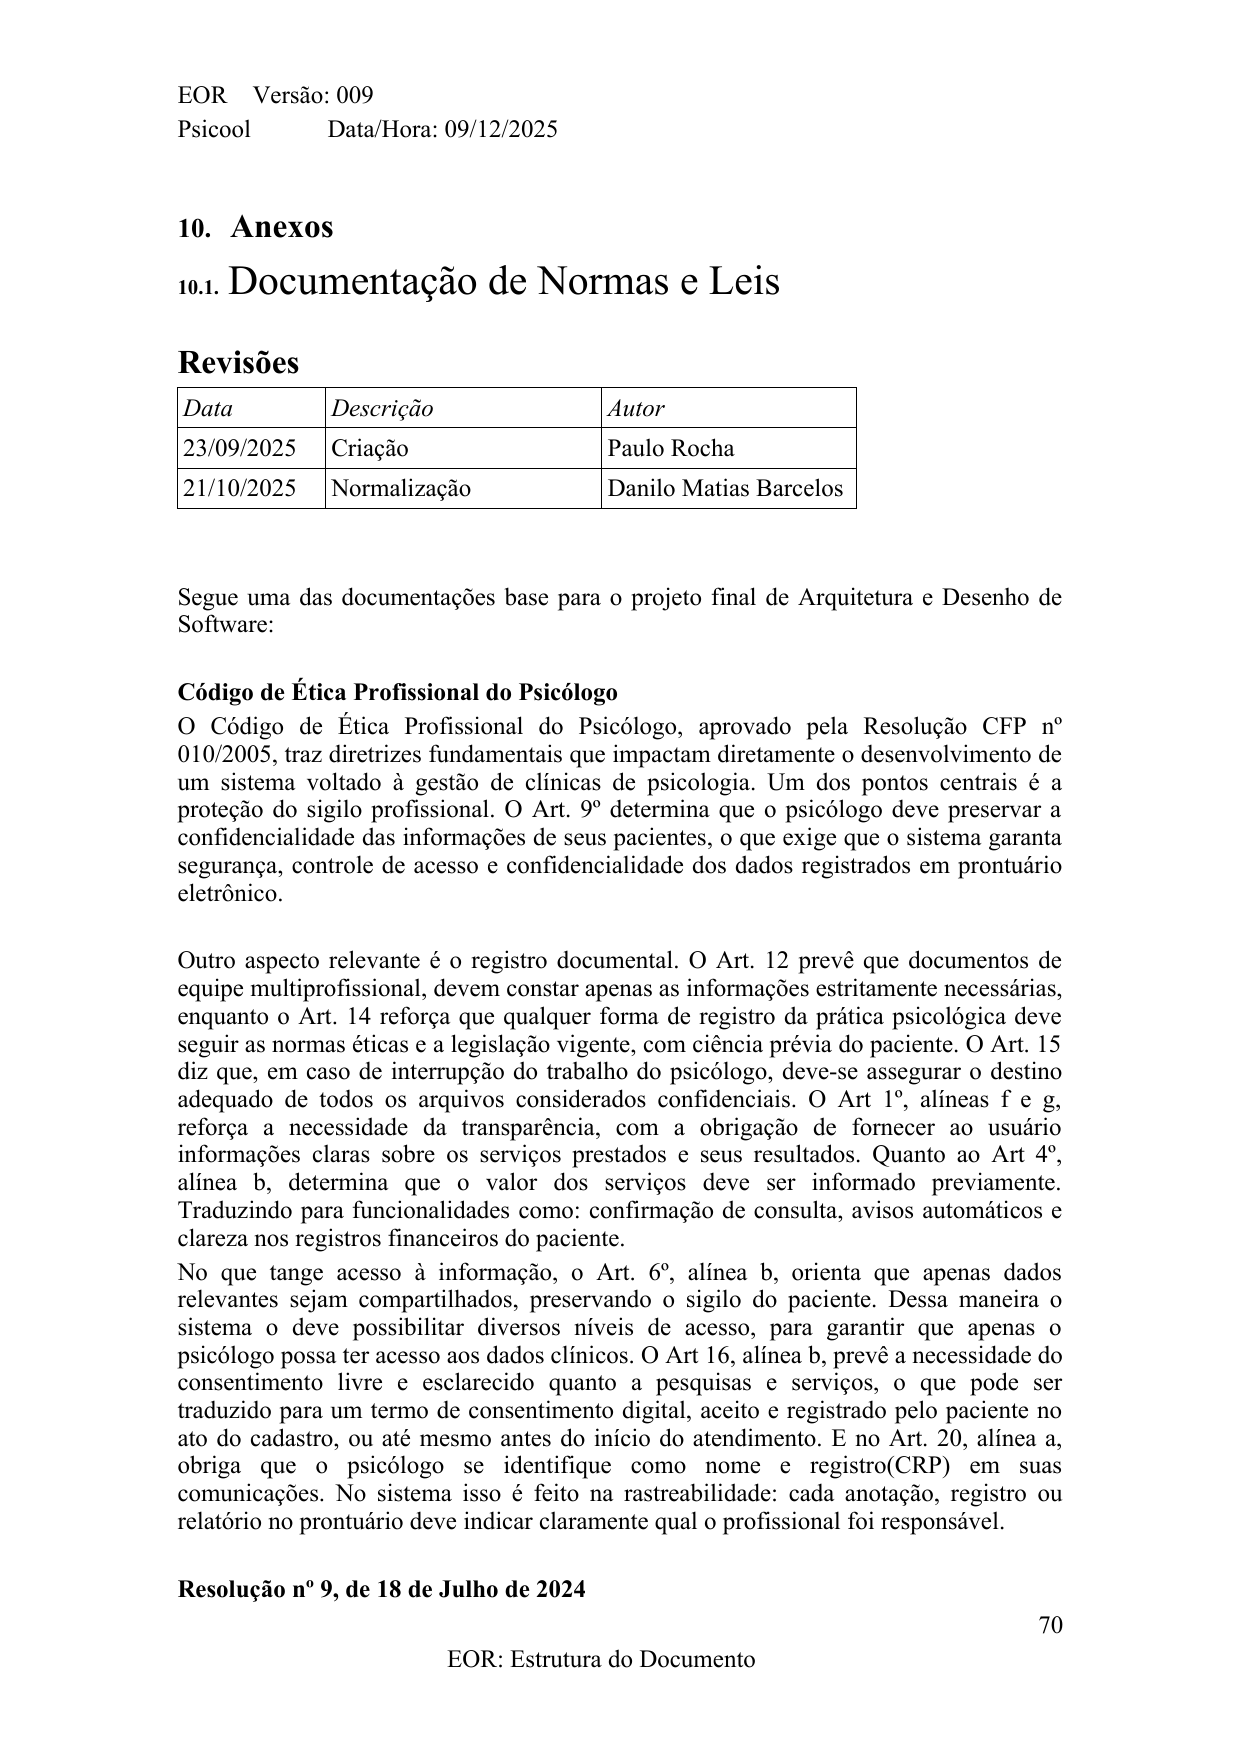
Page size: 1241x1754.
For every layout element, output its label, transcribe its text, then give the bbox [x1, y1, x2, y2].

table_cell Criação [326, 428, 601, 467]
table_cell Danilo Matias Barcelos [602, 469, 856, 508]
text Código de Ética Profissional do Psicólogo [177, 678, 1063, 706]
list Documentação de Normas e Leis [177, 257, 1063, 304]
text O Código de Ética Profissional do Psicólogo, aprovado pela Resolução CFP nº 010/2005, traz diretrizes fundamentais que impactam diretamente o desenvolvimento de um sistema voltado à gestão de clínicas de psicologia. Um dos pontos centrais é a proteção do sigilo profissional. O Art. 9º determina que o psicólogo deve preservar a confidencialidade das informações de seus pacientes, o que exige que o sistema garanta segurança, controle de acesso e confidencialidade dos dados registrados em prontuário eletrônico. [177, 712, 1063, 906]
text Segue uma das documentações base para o projeto final de Arquitetura e Desenho de Software: [177, 583, 1063, 638]
text Outro aspecto relevante é o registro documental. O Art. 12 prevê que documentos de equipe multiprofissional, devem constar apenas as informações estritamente necessárias, enquanto o Art. 14 reforça que qualquer forma de registro da prática psicológica deve seguir as normas éticas e a legislação vigente, com ciência prévia do paciente. O Art. 15 diz que, em caso de interrupção do trabalho do psicólogo, deve-se assegurar o destino adequado de todos os arquivos considerados confidenciais. O Art 1º, alíneas f e g, reforça a necessidade da transparência, com a obrigação de fornecer ao usuário informações claras sobre os serviços prestados e seus resultados. Quanto ao Art 4º, alínea b, determina que o valor dos serviços deve ser informado previamente. Traduzindo para funcionalidades como: confirmação de consulta, avisos automáticos e clareza nos registros financeiros do paciente. [177, 947, 1063, 1251]
table_cell Normalização [326, 469, 601, 508]
table_header Autor [602, 388, 856, 427]
text Revisões [177, 344, 1063, 381]
text Resolução nº 9, de 18 de Julho de 2024 [177, 1575, 1063, 1603]
text No que tange acesso à informação, o Art. 6º, alínea b, orienta que apenas dados relevantes sejam compartilhados, preservando o sigilo do paciente. Dessa maneira o sistema o deve possibilitar diversos níveis de acesso, para garantir que apenas o psicólogo possa ter acesso aos dados clínicos. O Art 16, alínea b, prevê a necessidade do consentimento livre e esclarecido quanto a pesquisas e serviços, o que pode ser traduzido para um termo de consentimento digital, aceito e registrado pelo paciente no ato do cadastro, ou até mesmo antes do início do atendimento. E no Art. 20, alínea a, obriga que o psicólogo se identifique como nome e registro(CRP) em suas comunicações. No sistema isso é feito na rastreabilidade: cada anotação, registro ou relatório no prontuário deve indicar claramente qual o profissional foi responsável. [177, 1258, 1063, 1535]
table_cell Paulo Rocha [602, 428, 856, 467]
table_cell 23/09/2025 [178, 428, 325, 467]
table_cell 21/10/2025 [178, 469, 325, 508]
table_header Data [178, 388, 325, 427]
subtitle Anexos [177, 208, 1063, 245]
table_header Descrição [326, 388, 601, 427]
